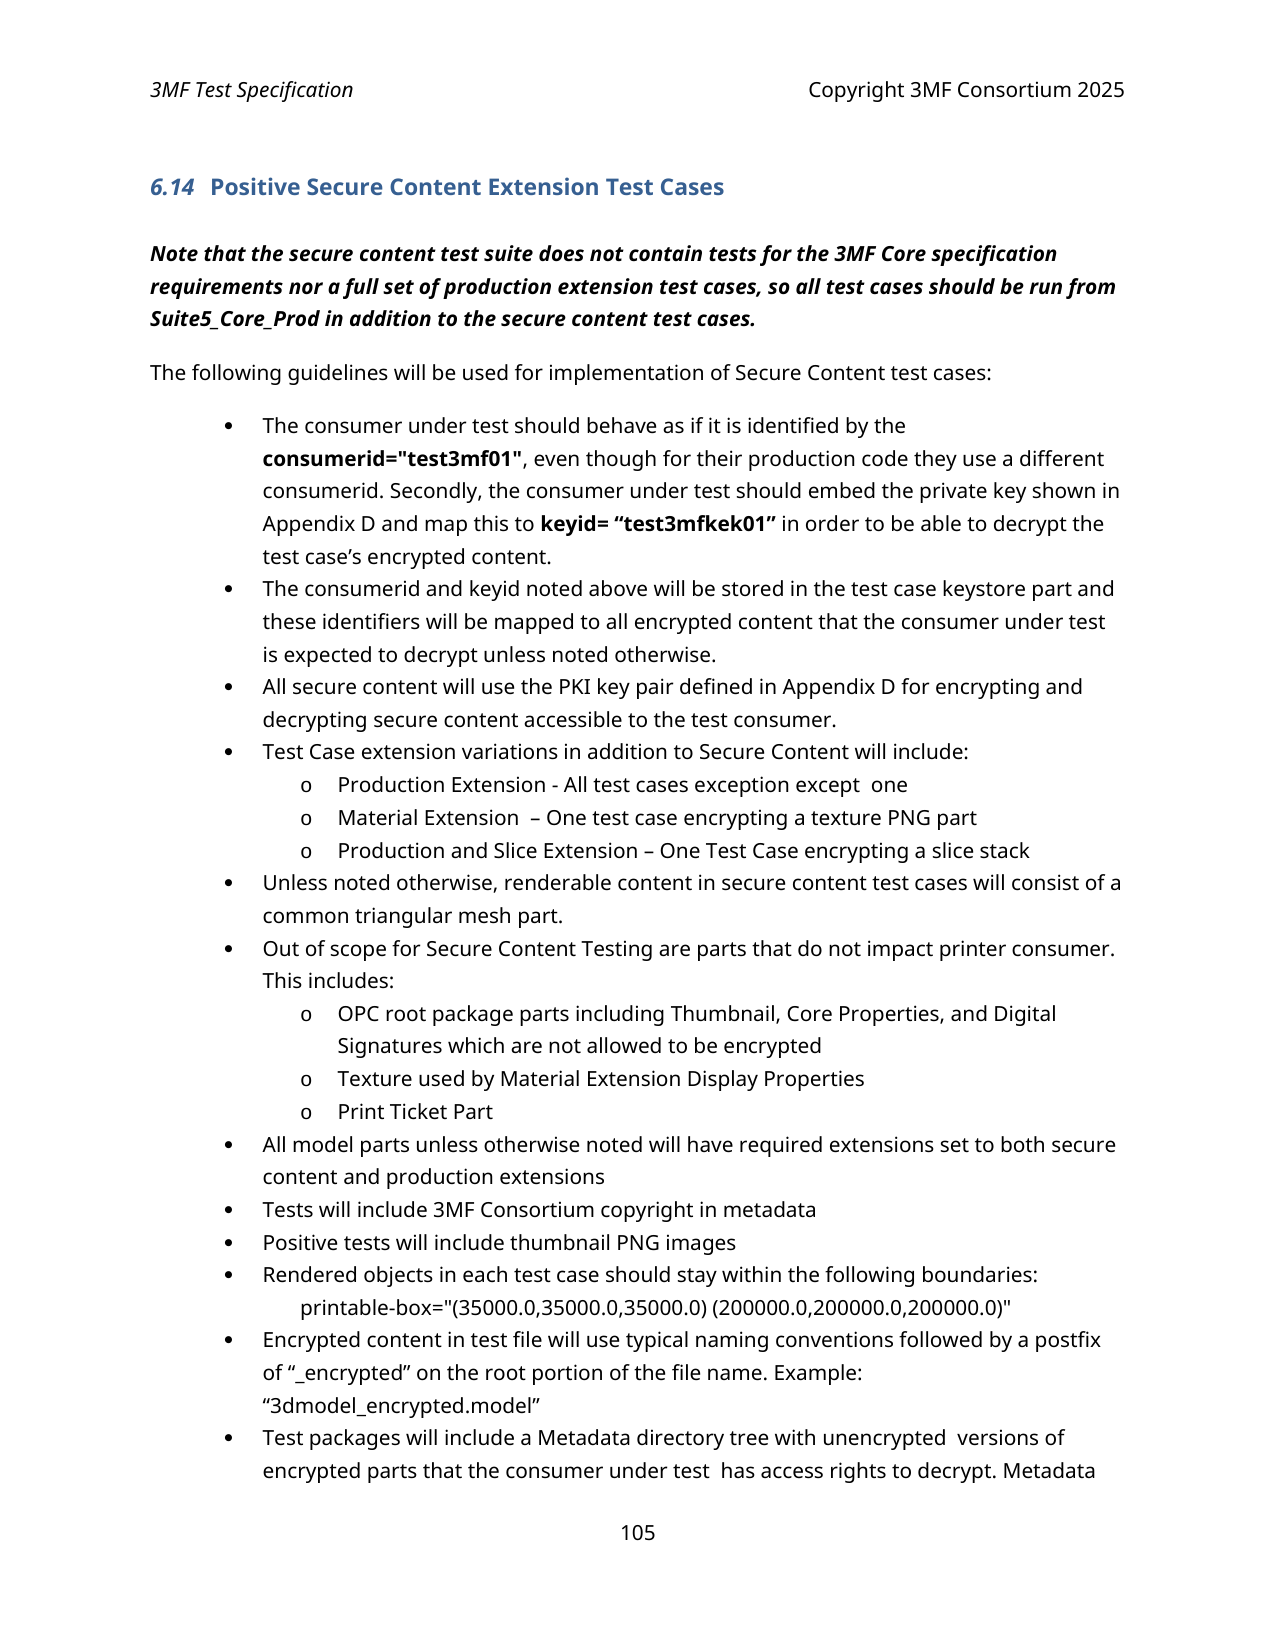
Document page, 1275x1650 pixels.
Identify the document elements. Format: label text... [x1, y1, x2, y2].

list Material Extension – One test case encrypting a texture PNG part [300, 803, 1125, 831]
subtitle Positive Secure Content Extension Test Cases [150, 171, 1125, 202]
list Encrypted content in test file will use typical naming conventions followed by a postfix of “_encrypted” on the root portion of the file name. Example: “3dmodel_encrypted.model” [225, 1326, 1125, 1419]
list The consumer under test should behave as if it is identified by the consumerid="test3mf01", even though for their production code they use a different consumerid. Secondly, the consumer under test should embed the private key shown in Appendix D and map this to keyid= “test3mfkek01” in order to be able to decrypt the test case’s encrypted content. [225, 411, 1125, 570]
list All secure content will use the PKI key pair defined in Appendix D for encrypting and decrypting secure content accessible to the test consumer. [225, 672, 1125, 733]
list The consumerid and keyid noted above will be stored in the test case keystore part and these identifiers will be mapped to all encrypted content that the consumer under test is expected to decrypt unless noted otherwise. [225, 574, 1125, 668]
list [225, 1423, 1125, 1484]
text The following guidelines will be used for implementation of Secure Content test cases: [150, 358, 1125, 386]
list printable-box="(35000.0,35000.0,35000.0) (200000.0,200000.0,200000.0)" [262, 1293, 1125, 1321]
list Out of scope for Secure Content Testing are parts that do not impact printer consumer. This includes: [225, 934, 1125, 995]
list Production Extension - All test cases exception except one [300, 770, 1125, 799]
list Unless noted otherwise, renderable content in secure content test cases will consist of a common triangular mesh part. [225, 868, 1125, 929]
list Rendered objects in each test case should stay within the following boundaries: [225, 1260, 1125, 1289]
list Production and Slice Extension – One Test Case encrypting a slice stack [300, 836, 1125, 864]
list Print Ticket Part [300, 1097, 1125, 1126]
text Note that the secure content test suite does not contain tests for the 3MF Core specification requirements nor a full set of production extension test cases, so all test cases should be run from Suite5_Core_Prod in addition to the secure content test cases. [150, 239, 1125, 333]
list OPC root package parts including Thumbnail, Core Properties, and Digital Signatures which are not allowed to be encrypted [300, 999, 1125, 1060]
list All model parts unless otherwise noted will have required extensions set to both secure content and production extensions [225, 1130, 1125, 1191]
list Positive tests will include thumbnail PNG images [225, 1228, 1125, 1256]
list Test Case extension variations in addition to Secure Content will include: [225, 737, 1125, 766]
list Texture used by Material Extension Display Properties [300, 1064, 1125, 1093]
list Tests will include 3MF Consortium copyright in metadata [225, 1195, 1125, 1223]
